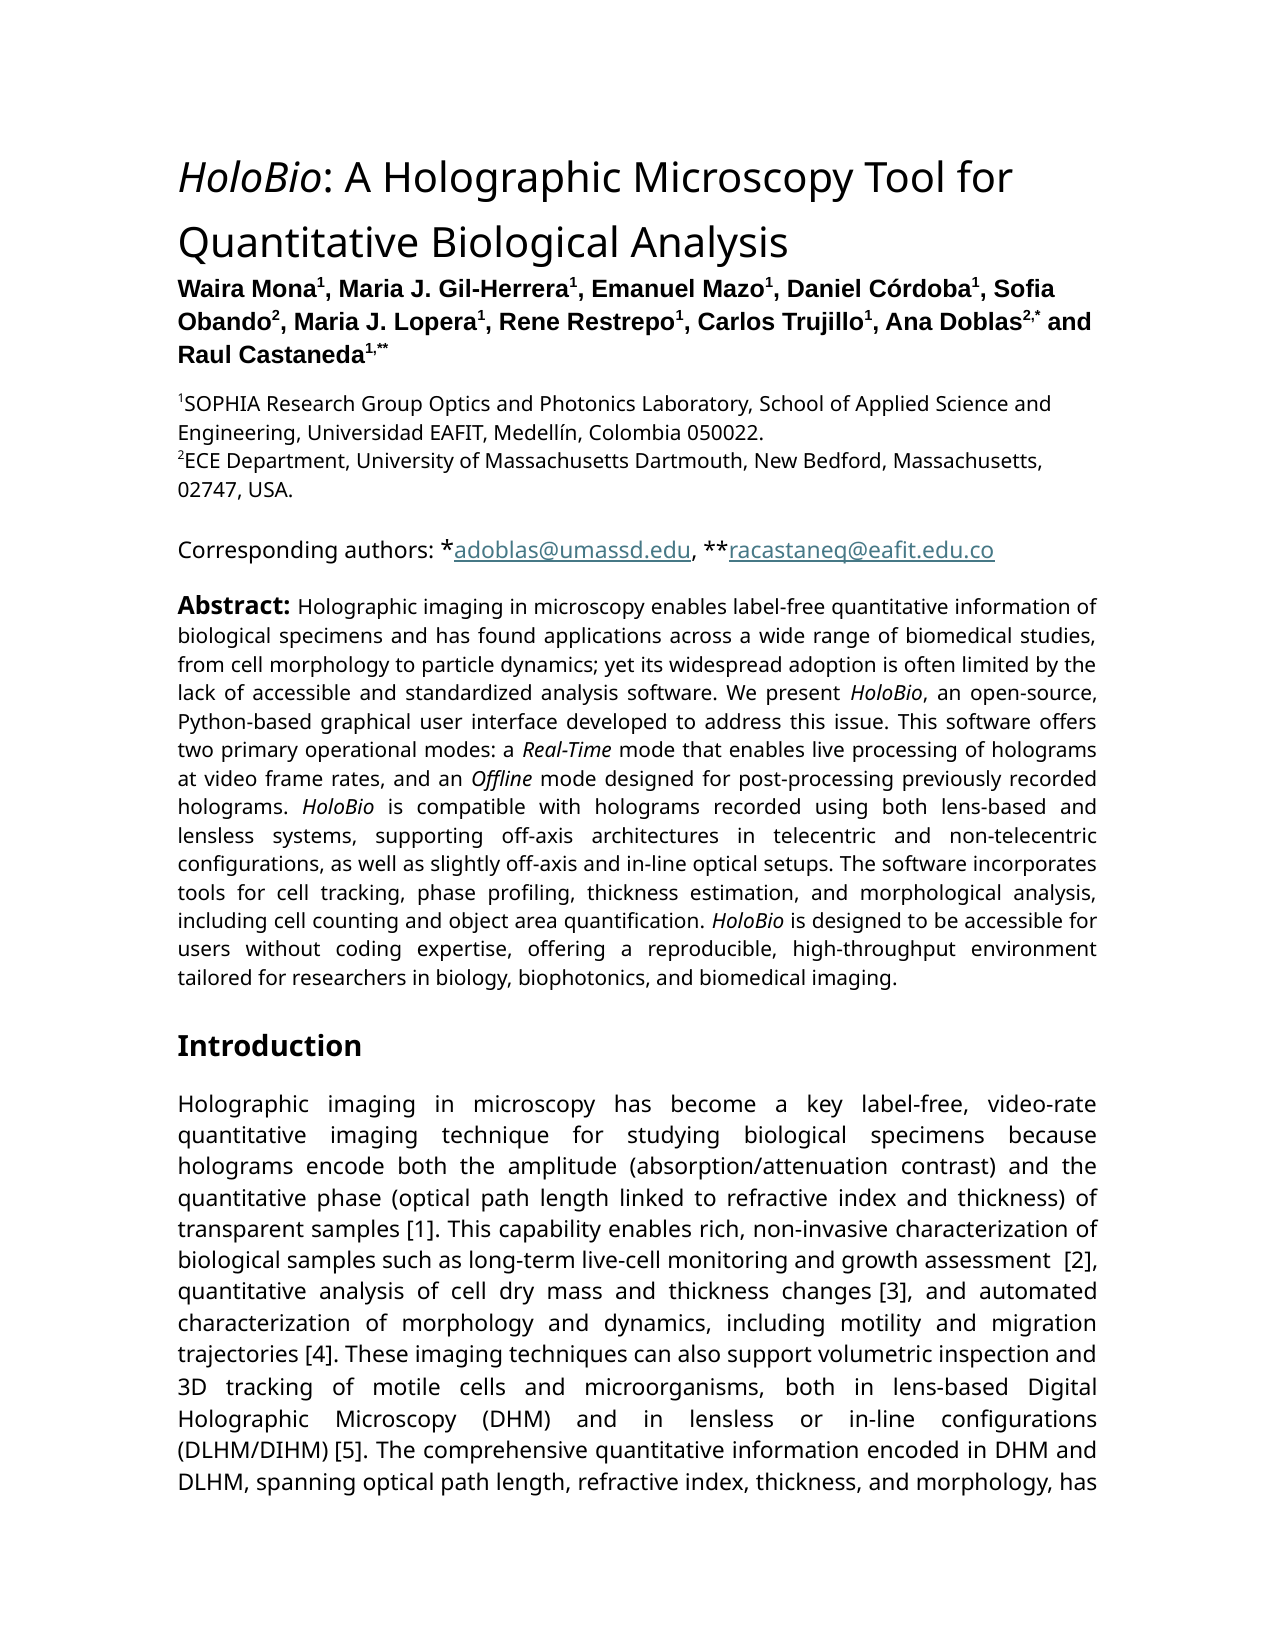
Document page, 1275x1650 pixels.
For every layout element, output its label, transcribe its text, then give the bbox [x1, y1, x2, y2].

text Introduction [177, 1025, 1098, 1065]
text Corresponding authors: *adoblas@umassd.edu, **racastaneq@eafit.edu.co [177, 532, 1098, 566]
text 1SOPHIA Research Group Optics and Photonics Laboratory, School of Applied Science and Engineering, Universidad EAFIT, Medellín, Colombia 050022. [177, 389, 1053, 446]
text HoloBio: A Holographic Microscopy Tool for Quantitative Biological Analysis Waira Mona1, Maria J. Gil-Herrera1, Emanuel Mazo1, Daniel Córdoba1, Sofia Obando2, Maria J. Lopera1, Rene Restrepo1, Carlos Trujillo1, Ana Doblas2,* and Raul Castaneda1,** [177, 148, 1098, 369]
text Abstract: Holographic imaging in microscopy enables label-free quantitative information of biological specimens and has found applications across a wide range of biomedical studies, from cell morphology to particle dynamics; yet its widespread adoption is often limited by the lack of accessible and standardized analysis software. We present HoloBio, an open-source, Python-based graphical user interface developed to address this issue. This software offers two primary operational modes: a Real-Time mode that enables live processing of holograms at video frame rates, and an Offline mode designed for post-processing previously recorded holograms. HoloBio is compatible with holograms recorded using both lens-based and lensless systems, supporting off-axis architectures in telecentric and non-telecentric configurations, as well as slightly off-axis and in-line optical setups. The software incorporates tools for cell tracking, phase profiling, thickness estimation, and morphological analysis, including cell counting and object area quantification. HoloBio is designed to be accessible for users without coding expertise, offering a reproducible, high-throughput environment tailored for researchers in biology, biophotonics, and biomedical imaging. [177, 588, 1098, 991]
text 2ECE Department, University of Massachusetts Dartmouth, New Bedford, Massachusetts, 02747, USA. [177, 446, 1053, 503]
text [177, 1088, 1098, 1497]
